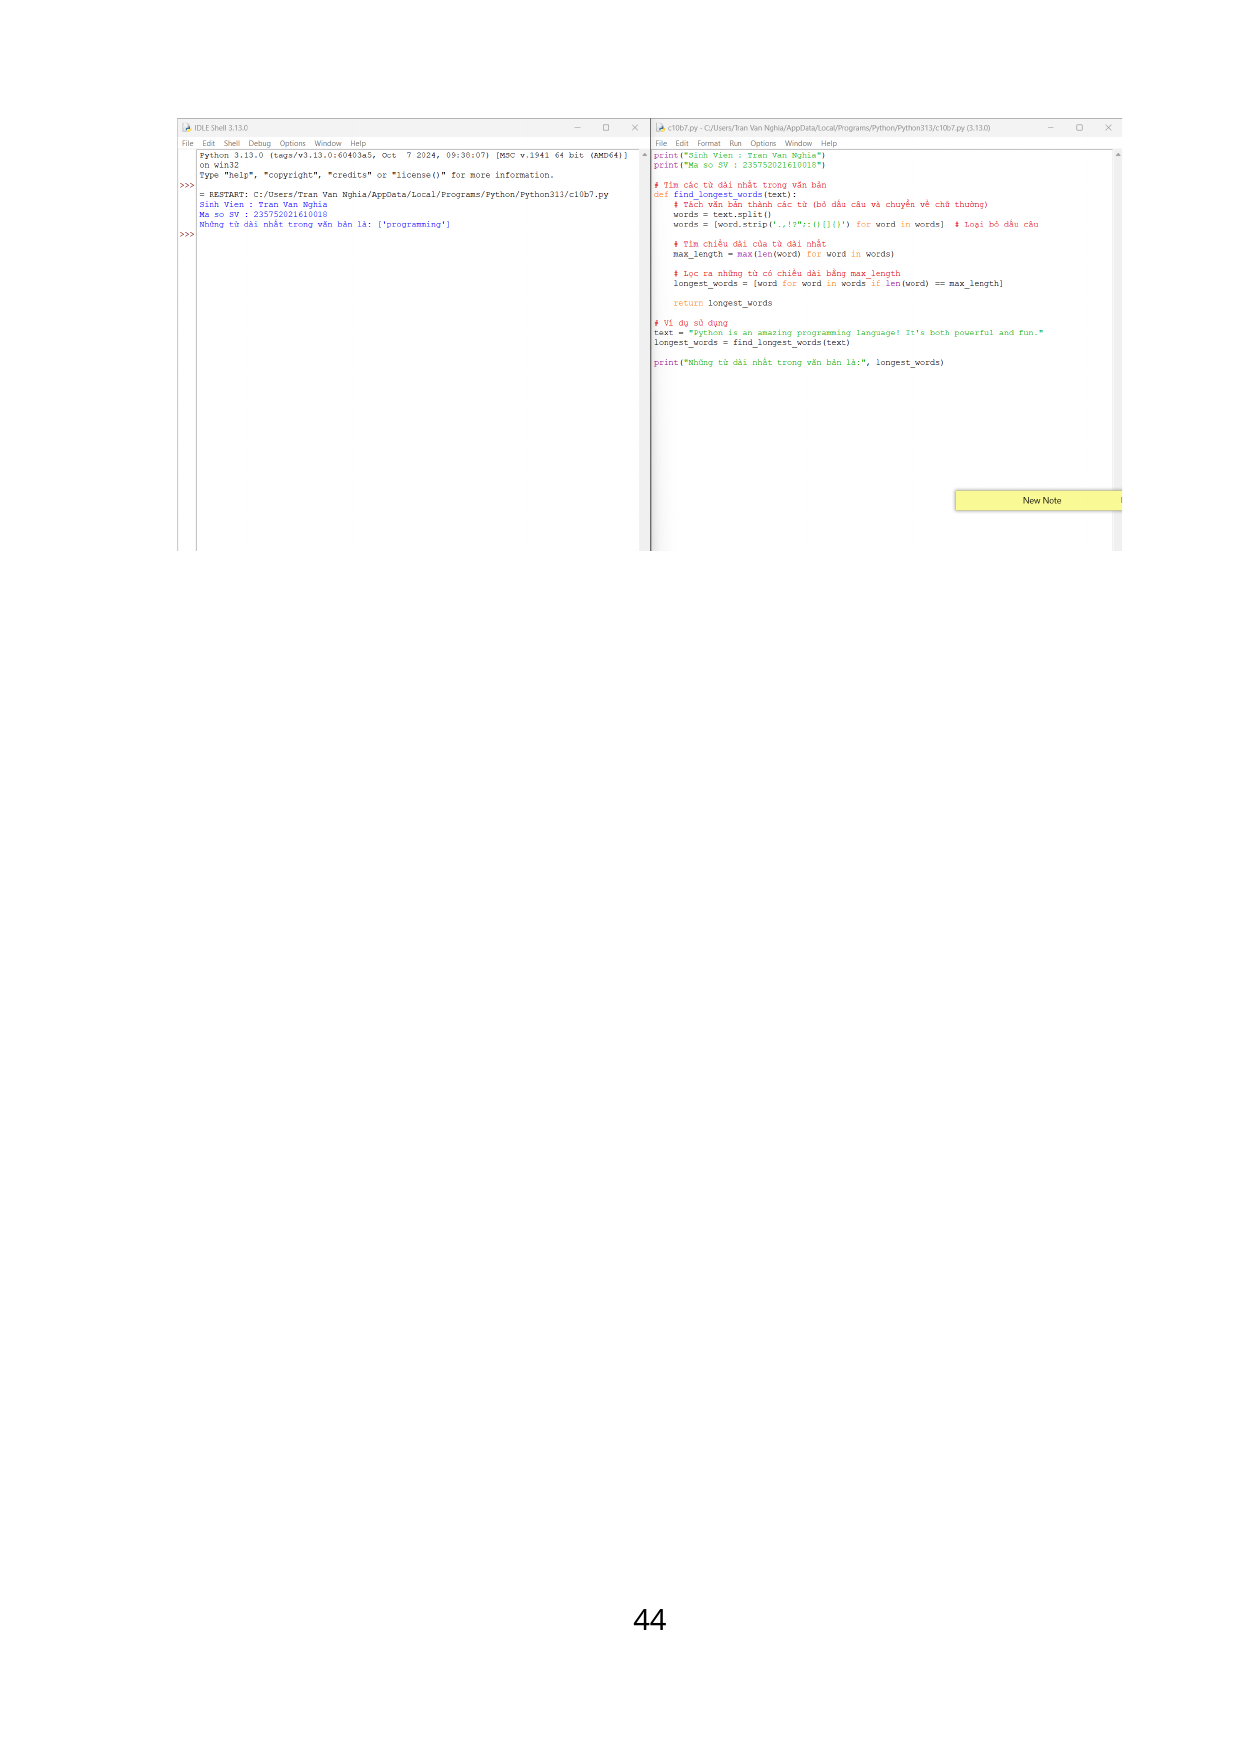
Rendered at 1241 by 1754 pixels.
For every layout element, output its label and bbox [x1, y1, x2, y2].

picture [177, 118, 1123, 551]
